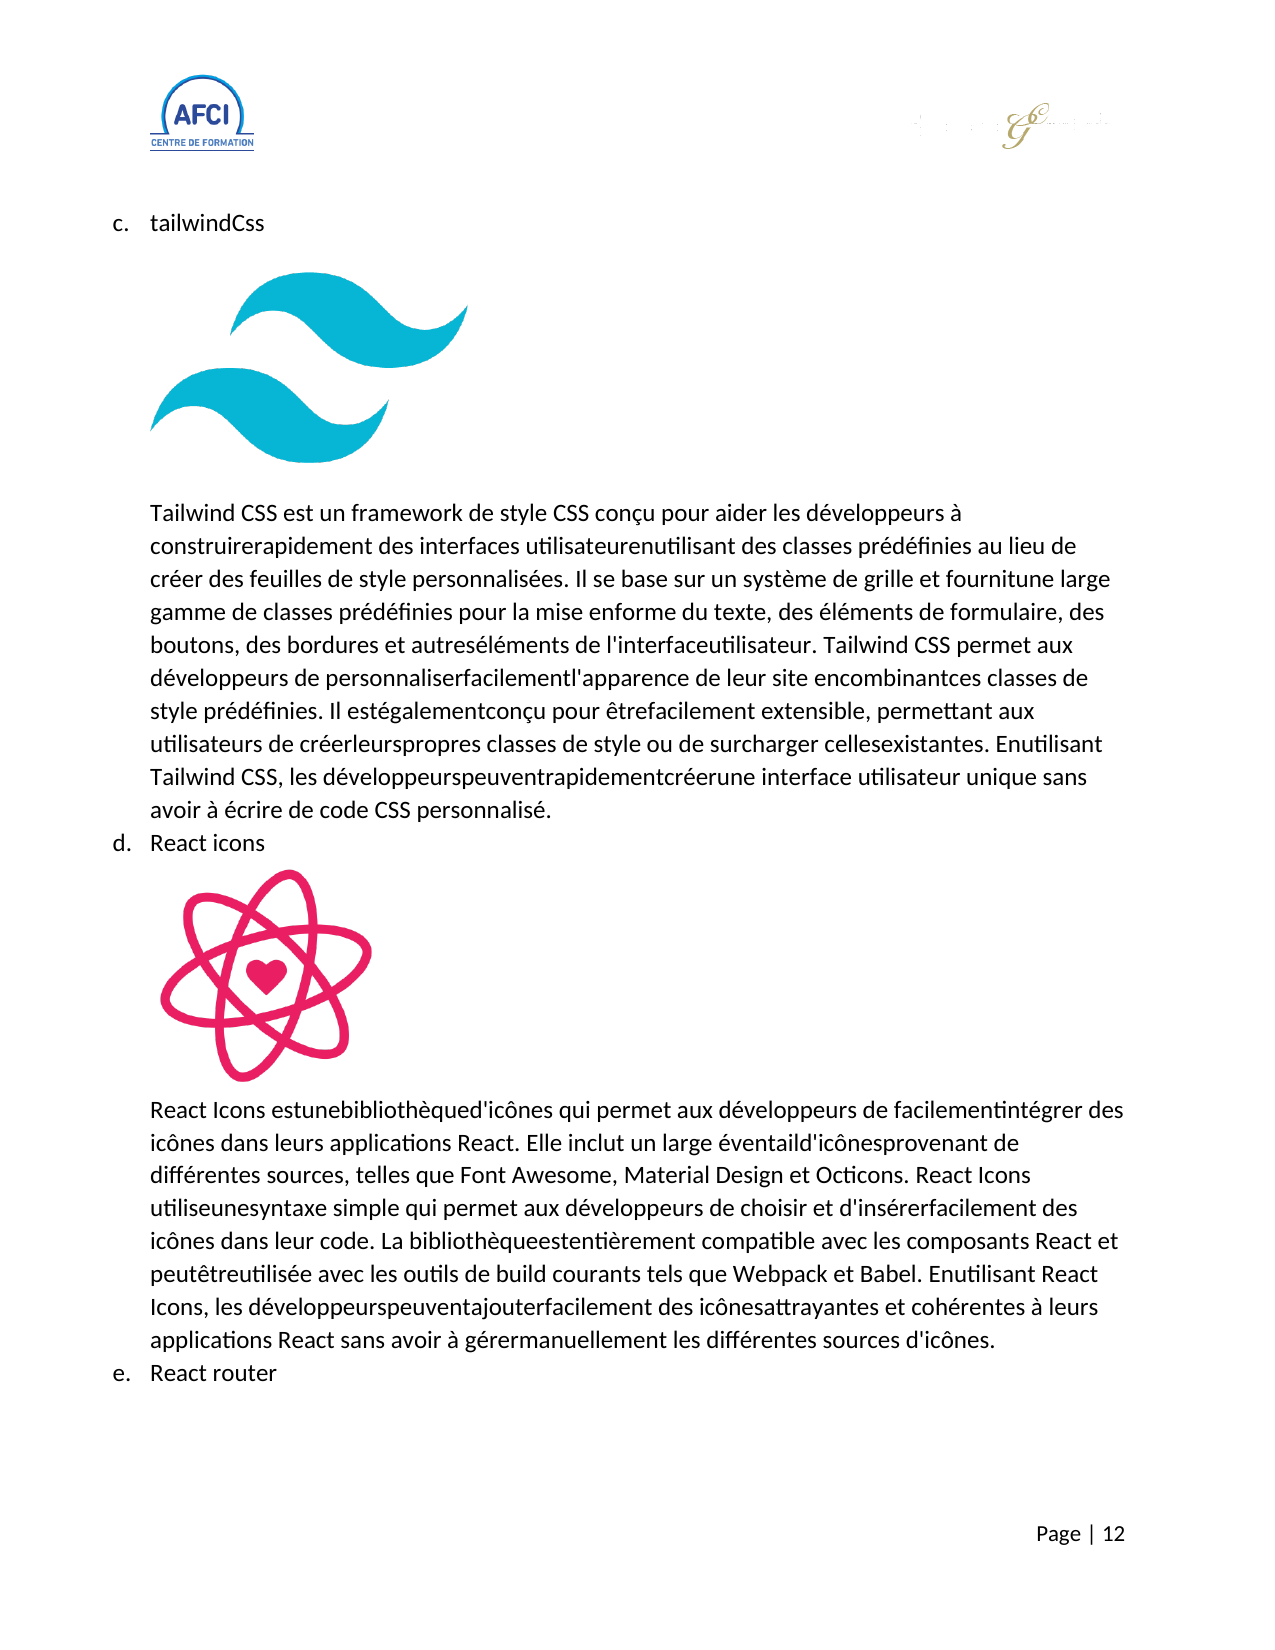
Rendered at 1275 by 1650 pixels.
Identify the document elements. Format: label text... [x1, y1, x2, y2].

list React Icons estunebibliothèqued'icônes qui permet aux développeurs de facilementintégrer des icônes dans leurs applications React. Elle inclut un large éventaild'icônesprovenant de différentes sources, telles que Font Awesome, Material Design et Octicons. React Icons utiliseunesyntaxe simple qui permet aux développeurs de choisir et d'insérerfacilement des icônes dans leur code. La bibliothèqueestentièrement compatible avec les composants React et peutêtreutilisée avec les outils de build courants tels que Webpack et Babel. Enutilisant React Icons, les développeurspeuventajouterfacilement des icônesattrayantes et cohérentes à leurs applications React sans avoir à gérermanuellement les différentes sources d'icônes. [150, 1094, 1125, 1355]
list React router [112, 1357, 1125, 1388]
list Tailwind CSS est un framework de style CSS conçu pour aider les développeurs à construirerapidement des interfaces utilisateurenutilisant des classes prédéfinies au lieu de créer des feuilles de style personnalisées. Il se base sur un système de grille et fournitune large gamme de classes prédéfinies pour la mise enforme du texte, des éléments de formulaire, des boutons, des bordures et autreséléments de l'interfaceutilisateur. Tailwind CSS permet aux développeurs de personnaliserfacilementl'apparence de leur site encombinantces classes de style prédéfinies. Il estégalementconçu pour êtrefacilement extensible, permettant aux utilisateurs de créerleurspropres classes de style ou de surcharger cellesexistantes. Enutilisant Tailwind CSS, les développeurspeuventrapidementcréerune interface utilisateur unique sans avoir à écrire de code CSS personnalisé. [150, 498, 1125, 824]
picture [150, 859, 382, 1092]
picture [150, 272, 468, 463]
list React icons [112, 827, 1125, 857]
picture [150, 74, 254, 151]
picture [895, 97, 1125, 151]
list tailwindCss [112, 207, 1125, 237]
